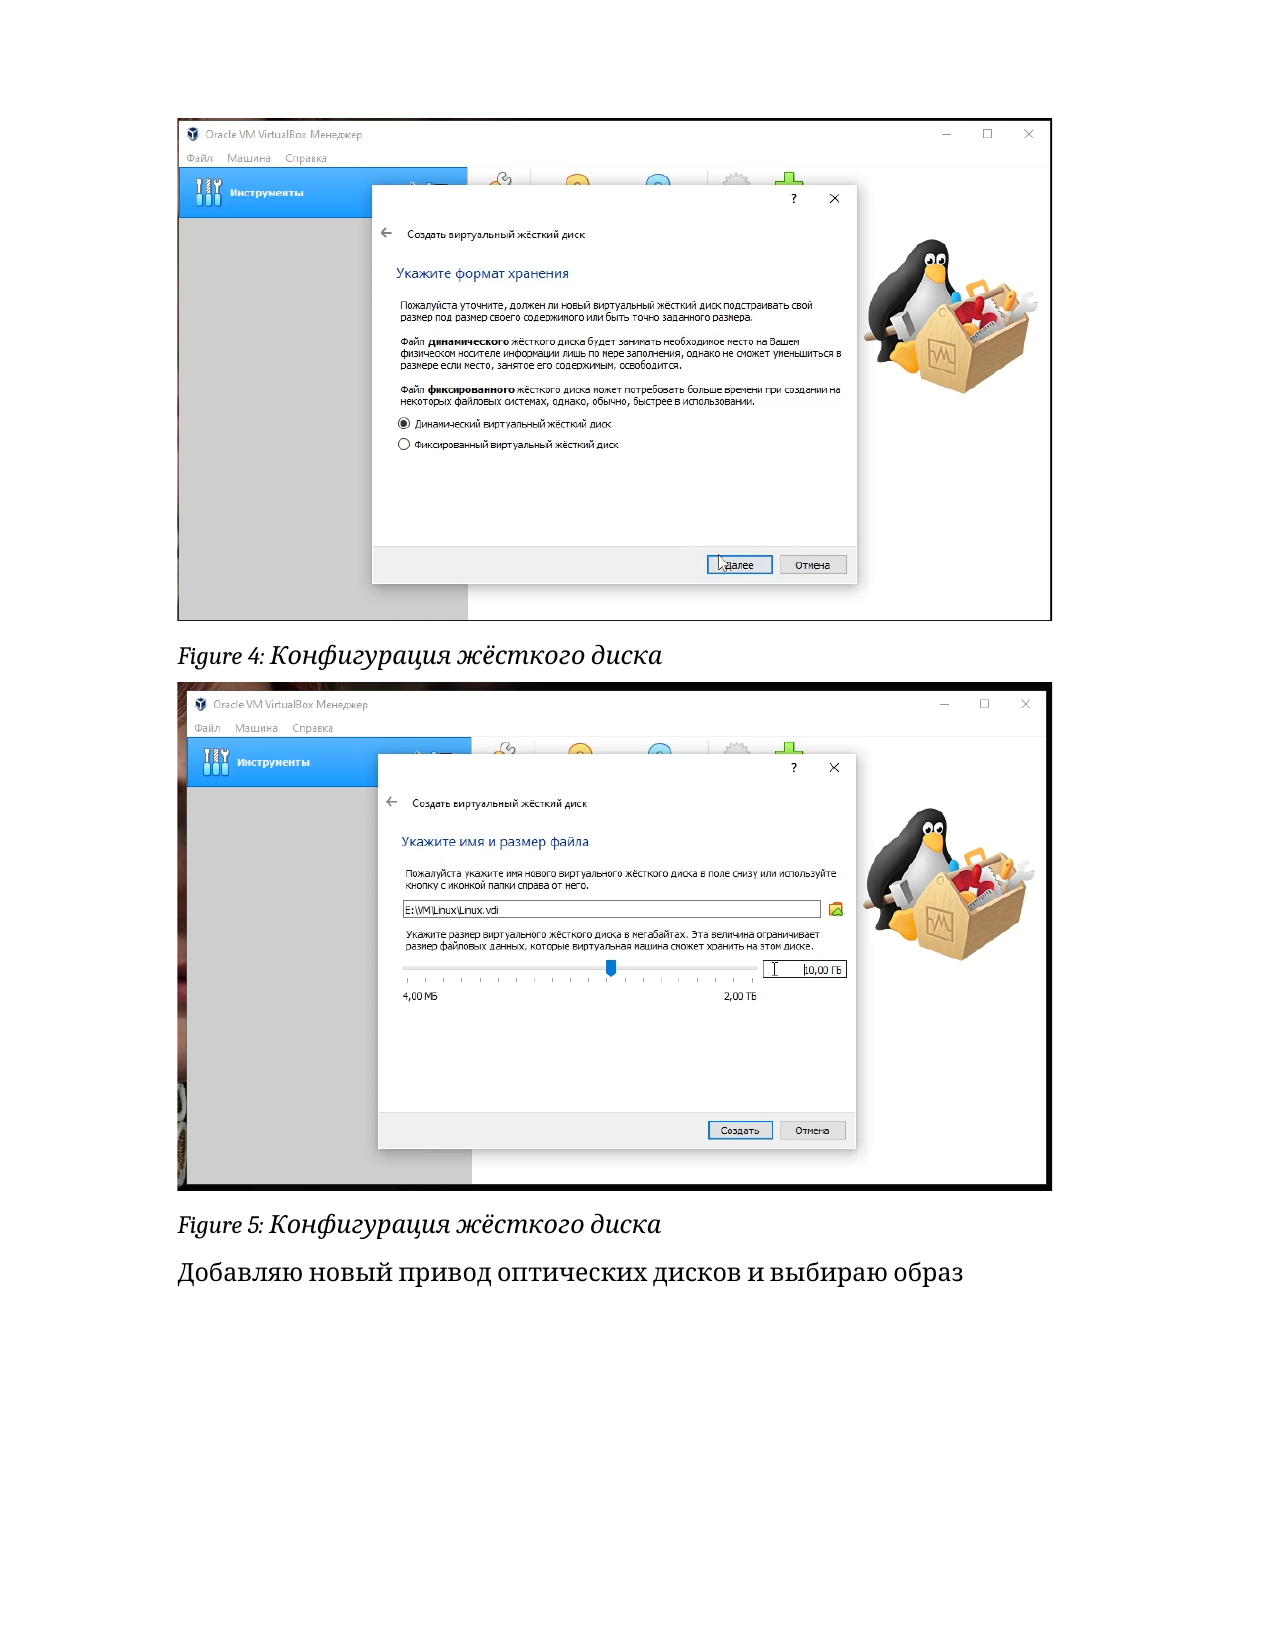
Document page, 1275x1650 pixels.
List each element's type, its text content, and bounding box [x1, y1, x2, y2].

text Figure 4: Конфигурация жёсткого диска [177, 642, 1186, 670]
picture [177, 118, 1053, 621]
picture [177, 682, 1053, 1191]
text Добавляю новый привод оптических дисков и выбираю образ [177, 1259, 1186, 1288]
text Figure 5: Конфигурация жёсткого диска [177, 1211, 1186, 1240]
